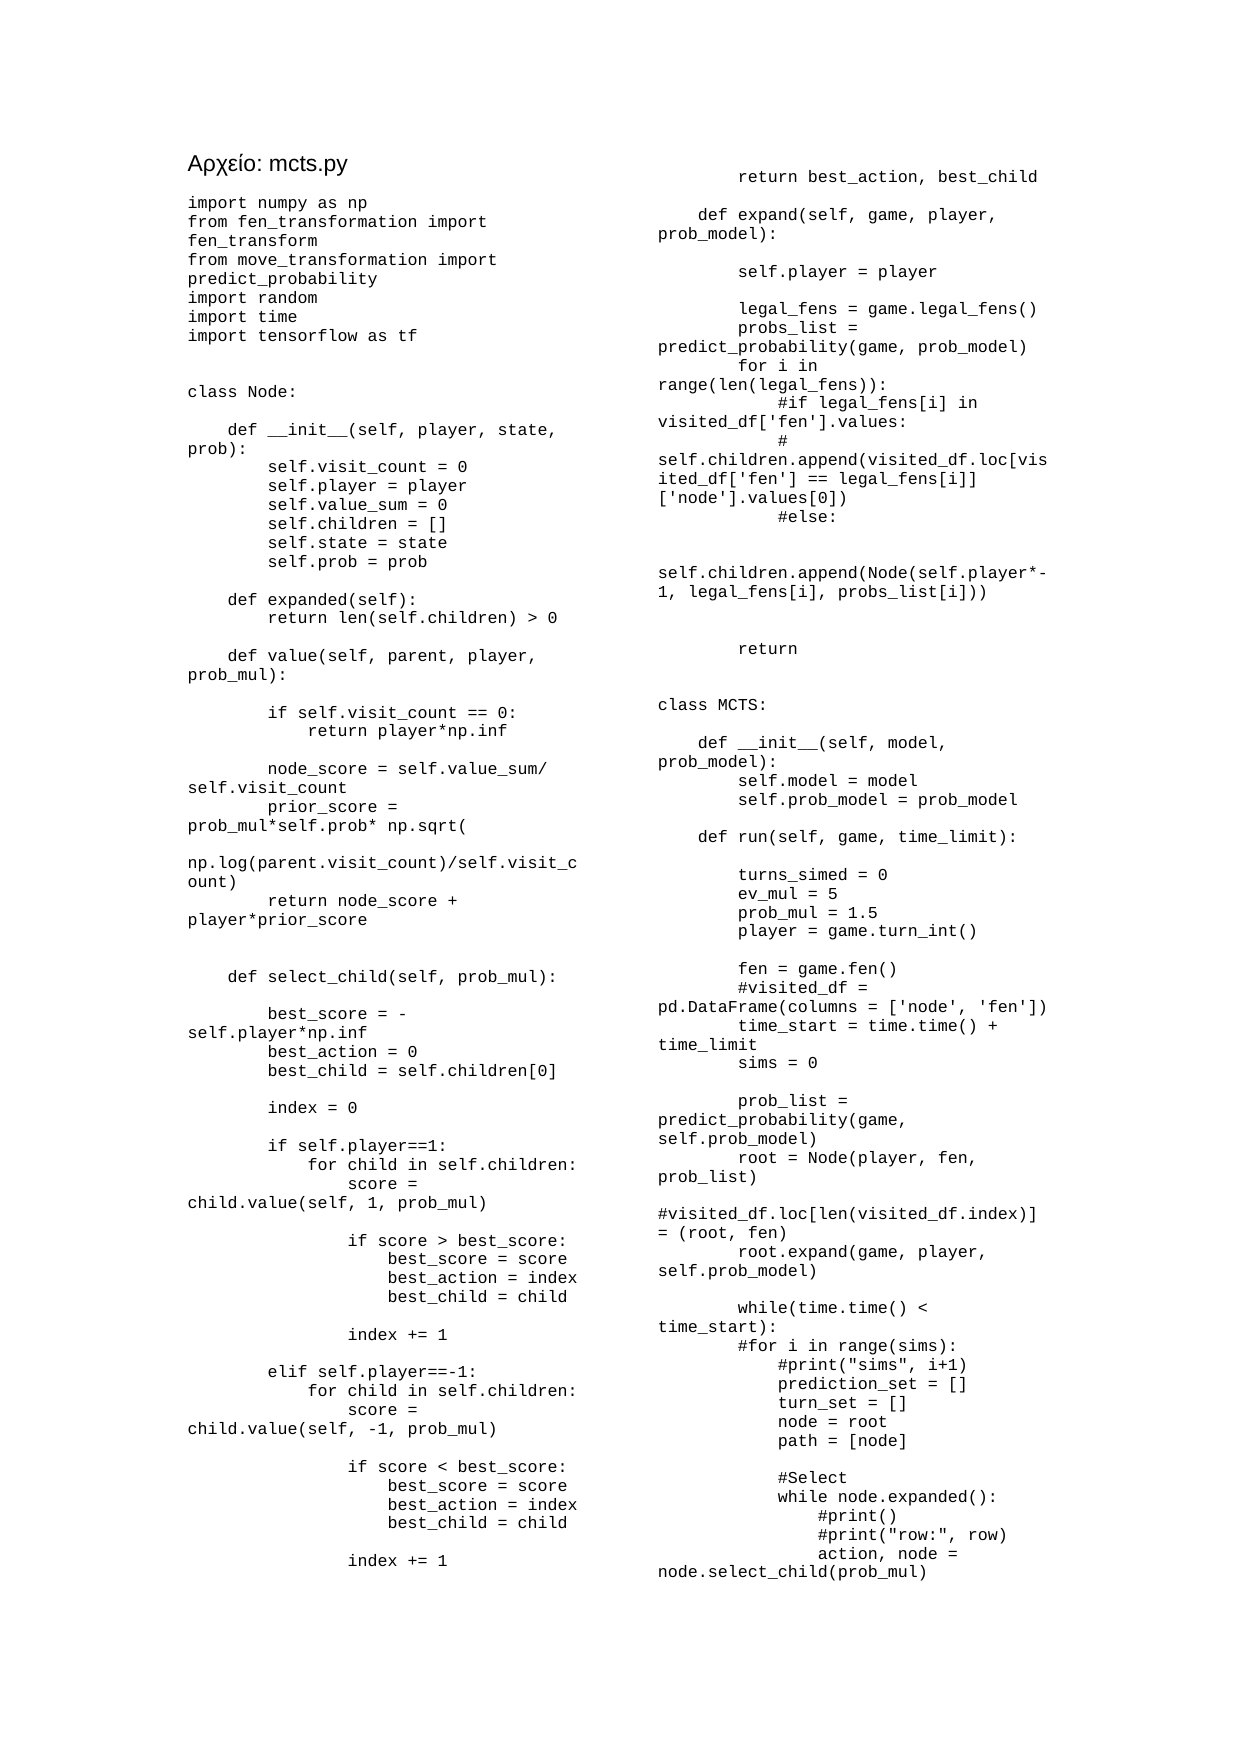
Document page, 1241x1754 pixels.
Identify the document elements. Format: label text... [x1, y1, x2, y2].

text return player*np.inf [187, 723, 583, 742]
text def value(self, parent, player, prob_mul): [187, 648, 583, 685]
text root = Node(player, fen, prob_list) [658, 1149, 1053, 1187]
text self.player = player [187, 478, 583, 497]
text #Select [658, 1470, 1053, 1489]
text return [658, 640, 1053, 659]
text best_child = child [187, 1515, 583, 1534]
text if score < best_score: [187, 1458, 583, 1477]
text #print("sims", i+1) [658, 1357, 1053, 1376]
text def __init__(self, player, state, prob): [187, 421, 583, 459]
text #print("row:", row) [658, 1526, 1053, 1545]
text import random [187, 289, 583, 308]
text self.player = player [658, 263, 1053, 282]
text class Node: [187, 384, 583, 402]
text #visited_df.loc[len(visited_df.index)] = (root, fen) [658, 1187, 1053, 1243]
text #if legal_fens[i] in visited_df['fen'].values: [658, 395, 1053, 433]
text best_child = self.children[0] [187, 1062, 583, 1081]
text root.expand(game, player, self.prob_model) [658, 1243, 1053, 1281]
text import numpy as np [187, 195, 583, 214]
text return best_action, best_child [658, 169, 1053, 188]
text index += 1 [187, 1553, 583, 1571]
text player = game.turn_int() [658, 923, 1053, 942]
text Αρχείο: mcts.py [187, 150, 583, 176]
text turn_set = [] [658, 1394, 1053, 1413]
text class MCTS: [658, 697, 1053, 716]
text best_action = index [187, 1496, 583, 1515]
text action, node = node.select_child(prob_mul) [658, 1545, 1053, 1583]
text self.prob_model = prob_model [658, 791, 1053, 810]
text for i in range(len(legal_fens)): [658, 357, 1053, 395]
text self.visit_count = 0 [187, 459, 583, 478]
text if self.visit_count == 0: [187, 704, 583, 723]
text score = child.value(self, -1, prob_mul) [187, 1402, 583, 1439]
text self.prob = prob [187, 553, 583, 572]
text index = 0 [187, 1100, 583, 1119]
text elif self.player==-1: [187, 1364, 583, 1383]
text best_action = index [187, 1270, 583, 1289]
text def run(self, game, time_limit): [658, 829, 1053, 848]
text self.value_sum = 0 [187, 497, 583, 516]
text node_score = self.value_sum/ self.visit_count [187, 761, 583, 798]
text import tensorflow as tf [187, 327, 583, 346]
text self.model = model [658, 772, 1053, 791]
text best_action = 0 [187, 1043, 583, 1062]
text ev_mul = 5 [658, 885, 1053, 904]
text return node_score + player*prior_score [187, 893, 583, 930]
text prediction_set = [] [658, 1376, 1053, 1394]
text for child in self.children: [187, 1383, 583, 1402]
text #print() [658, 1507, 1053, 1526]
text time_start = time.time() + time_limit [658, 1017, 1053, 1055]
text np.log(parent.visit_count)/self.visit_count) [187, 836, 583, 893]
text def expand(self, game, player, prob_model): [658, 207, 1053, 244]
text fen = game.fen() [658, 961, 1053, 979]
text best_score = score [187, 1477, 583, 1496]
text legal_fens = game.legal_fens() [658, 301, 1053, 320]
text probs_list = predict_probability(game, prob_model) [658, 320, 1053, 357]
text sims = 0 [658, 1055, 1053, 1074]
text while(time.time() < time_start): [658, 1300, 1053, 1338]
text #else: [658, 508, 1053, 527]
text for child in self.children: [187, 1157, 583, 1176]
text # self.children.append(visited_df.loc[visited_df['fen'] == legal_fens[i]]['node'].values[0]) [658, 433, 1053, 508]
text #visited_df = pd.DataFrame(columns = ['node', 'fen']) [658, 979, 1053, 1017]
text path = [node] [658, 1432, 1053, 1451]
text from move_transformation import predict_probability [187, 252, 583, 289]
text return len(self.children) > 0 [187, 610, 583, 629]
text from fen_transformation import fen_transform [187, 214, 583, 252]
text def __init__(self, model, prob_model): [658, 734, 1053, 772]
text best_score = score [187, 1251, 583, 1270]
text score = child.value(self, 1, prob_mul) [187, 1176, 583, 1213]
text while node.expanded(): [658, 1489, 1053, 1507]
text self.state = state [187, 534, 583, 553]
text self.children = [] [187, 516, 583, 534]
text def select_child(self, prob_mul): [187, 968, 583, 987]
text index += 1 [187, 1326, 583, 1345]
text self.children.append(Node(self.player*-1, legal_fens[i], probs_list[i])) [658, 546, 1053, 602]
text turns_simed = 0 [658, 866, 1053, 885]
text best_score = -self.player*np.inf [187, 1006, 583, 1043]
text if score > best_score: [187, 1232, 583, 1251]
text prior_score = prob_mul*self.prob* np.sqrt( [187, 798, 583, 836]
text prob_mul = 1.5 [658, 904, 1053, 923]
text node = root [658, 1413, 1053, 1432]
text def expanded(self): [187, 591, 583, 610]
text import time [187, 308, 583, 327]
text best_child = child [187, 1289, 583, 1307]
text prob_list = predict_probability(game, self.prob_model) [658, 1093, 1053, 1149]
text #for i in range(sims): [658, 1338, 1053, 1357]
text if self.player==1: [187, 1138, 583, 1157]
